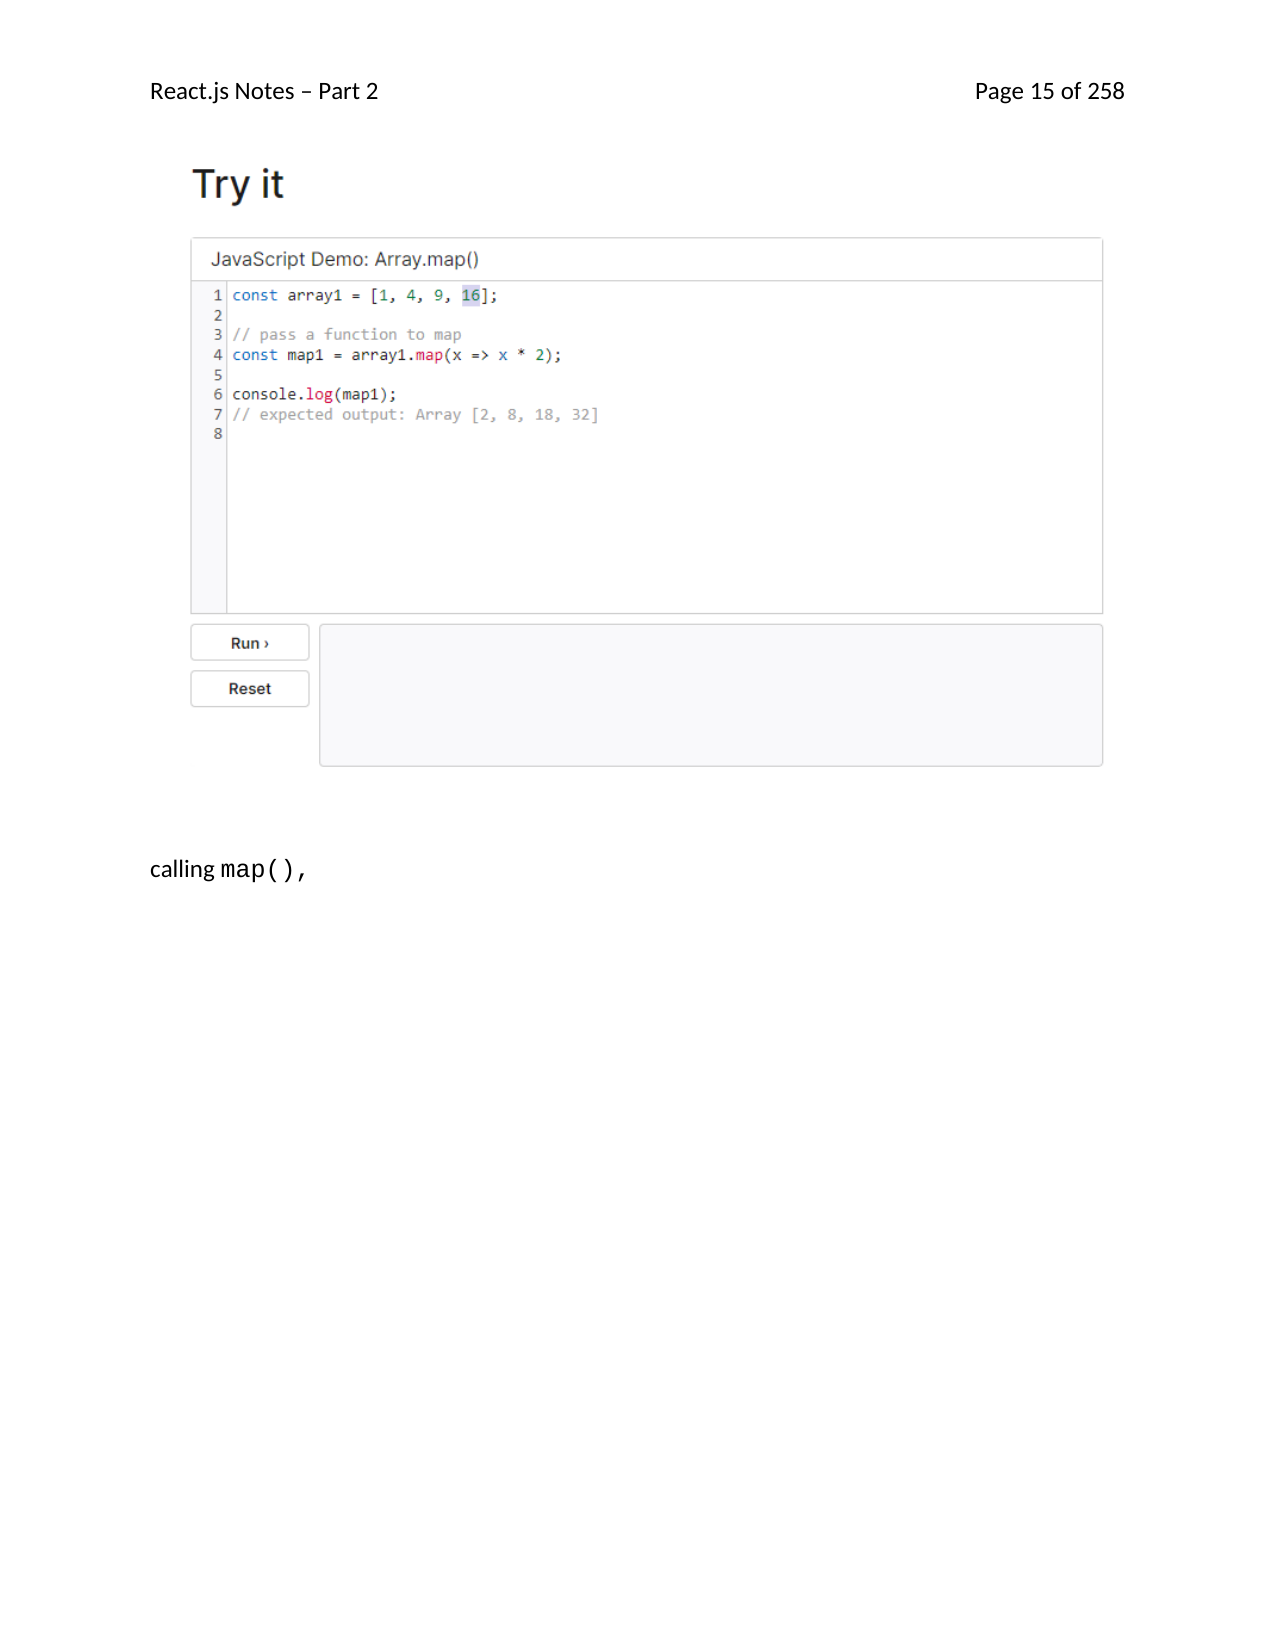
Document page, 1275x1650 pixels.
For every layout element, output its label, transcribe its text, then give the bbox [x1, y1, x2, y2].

picture [150, 150, 1125, 792]
text calling map(), [150, 853, 1125, 884]
